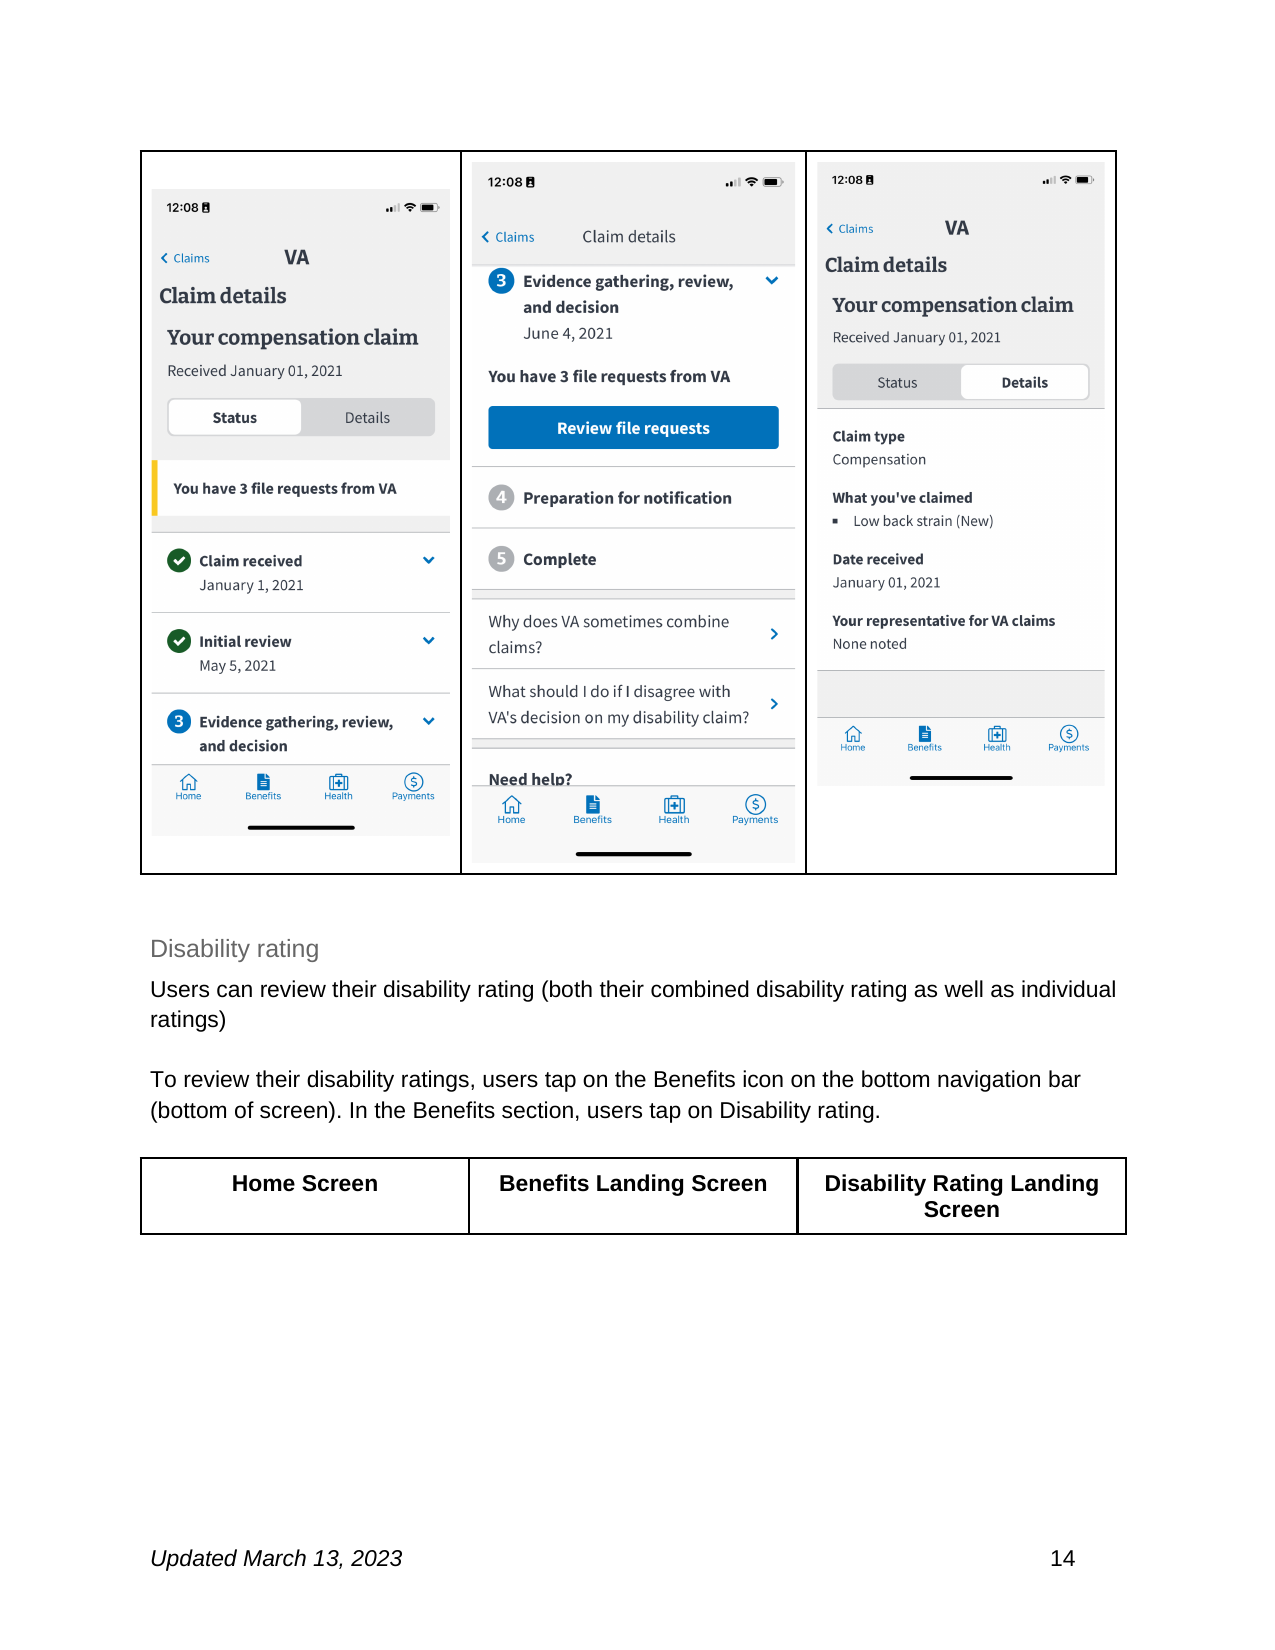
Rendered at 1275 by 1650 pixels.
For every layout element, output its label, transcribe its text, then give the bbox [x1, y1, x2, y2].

text Users can review their disability rating (both their combined disability rating as well as individual ratings) [150, 976, 1125, 1032]
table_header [799, 1159, 1125, 1233]
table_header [807, 152, 1115, 873]
picture [471, 162, 796, 863]
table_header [142, 152, 460, 873]
picture [817, 162, 1105, 786]
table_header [470, 1159, 796, 1233]
table_header Home Screen [142, 1159, 468, 1233]
picture [151, 189, 450, 836]
subtitle Disability rating [150, 934, 1125, 963]
text To review their disability ratings, users tap on the Benefits icon on the bottom navigation bar (bottom of screen). In the Benefits section, users tap on Disability rating. [150, 1066, 1125, 1123]
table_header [462, 152, 805, 873]
